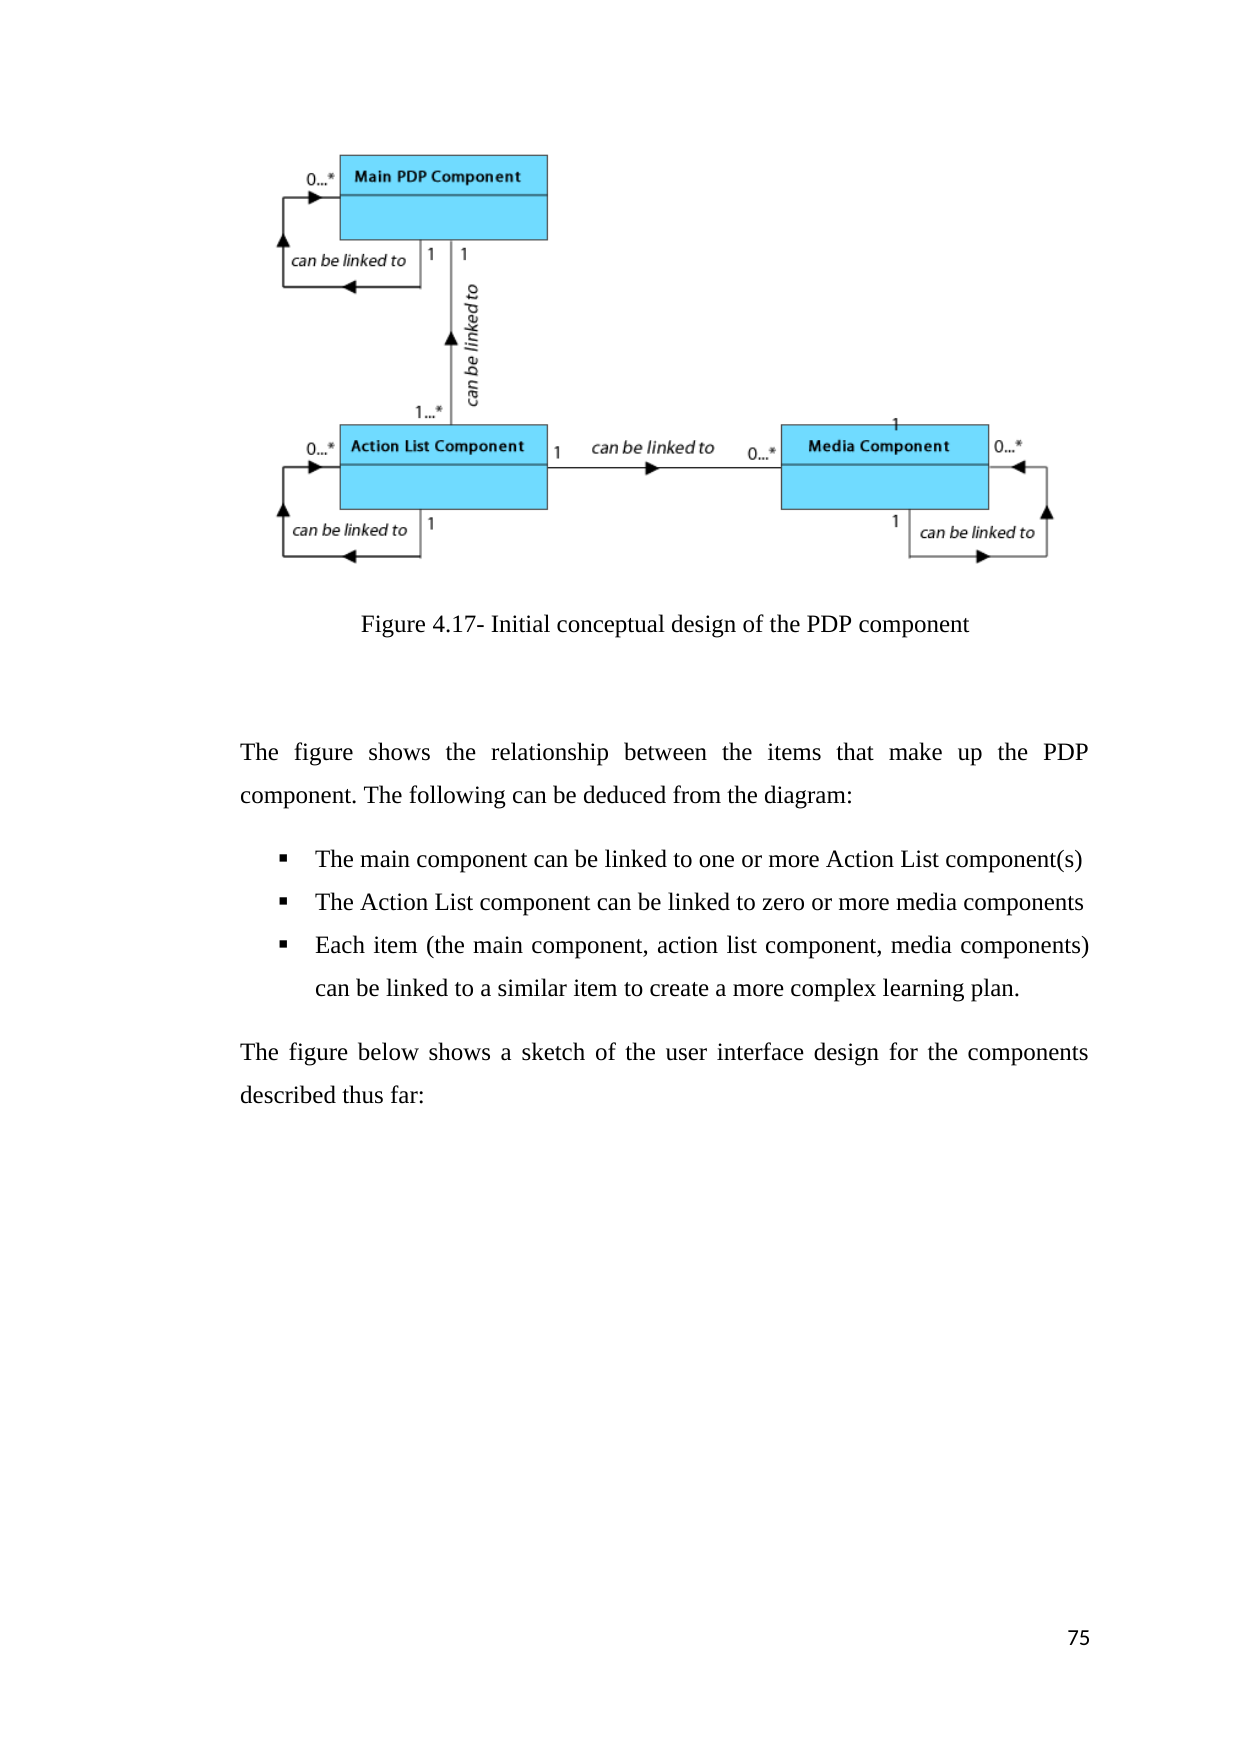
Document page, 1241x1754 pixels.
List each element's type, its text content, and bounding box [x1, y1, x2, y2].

list The Action List component can be linked to zero or more media components [277, 887, 1090, 916]
list Each item (the main component, action list component, media components) can be linked to a similar item to create a more complex learning plan. [277, 930, 1090, 1002]
list The main component can be linked to one or more Action List component(s) [277, 844, 1090, 873]
text The figure below shows a sketch of the user interface design for the components described thus far: [240, 1037, 1090, 1109]
picture [274, 150, 1056, 575]
text The figure shows the relationship between the items that make up the PDP component. The following can be deduced from the diagram: [240, 737, 1090, 809]
